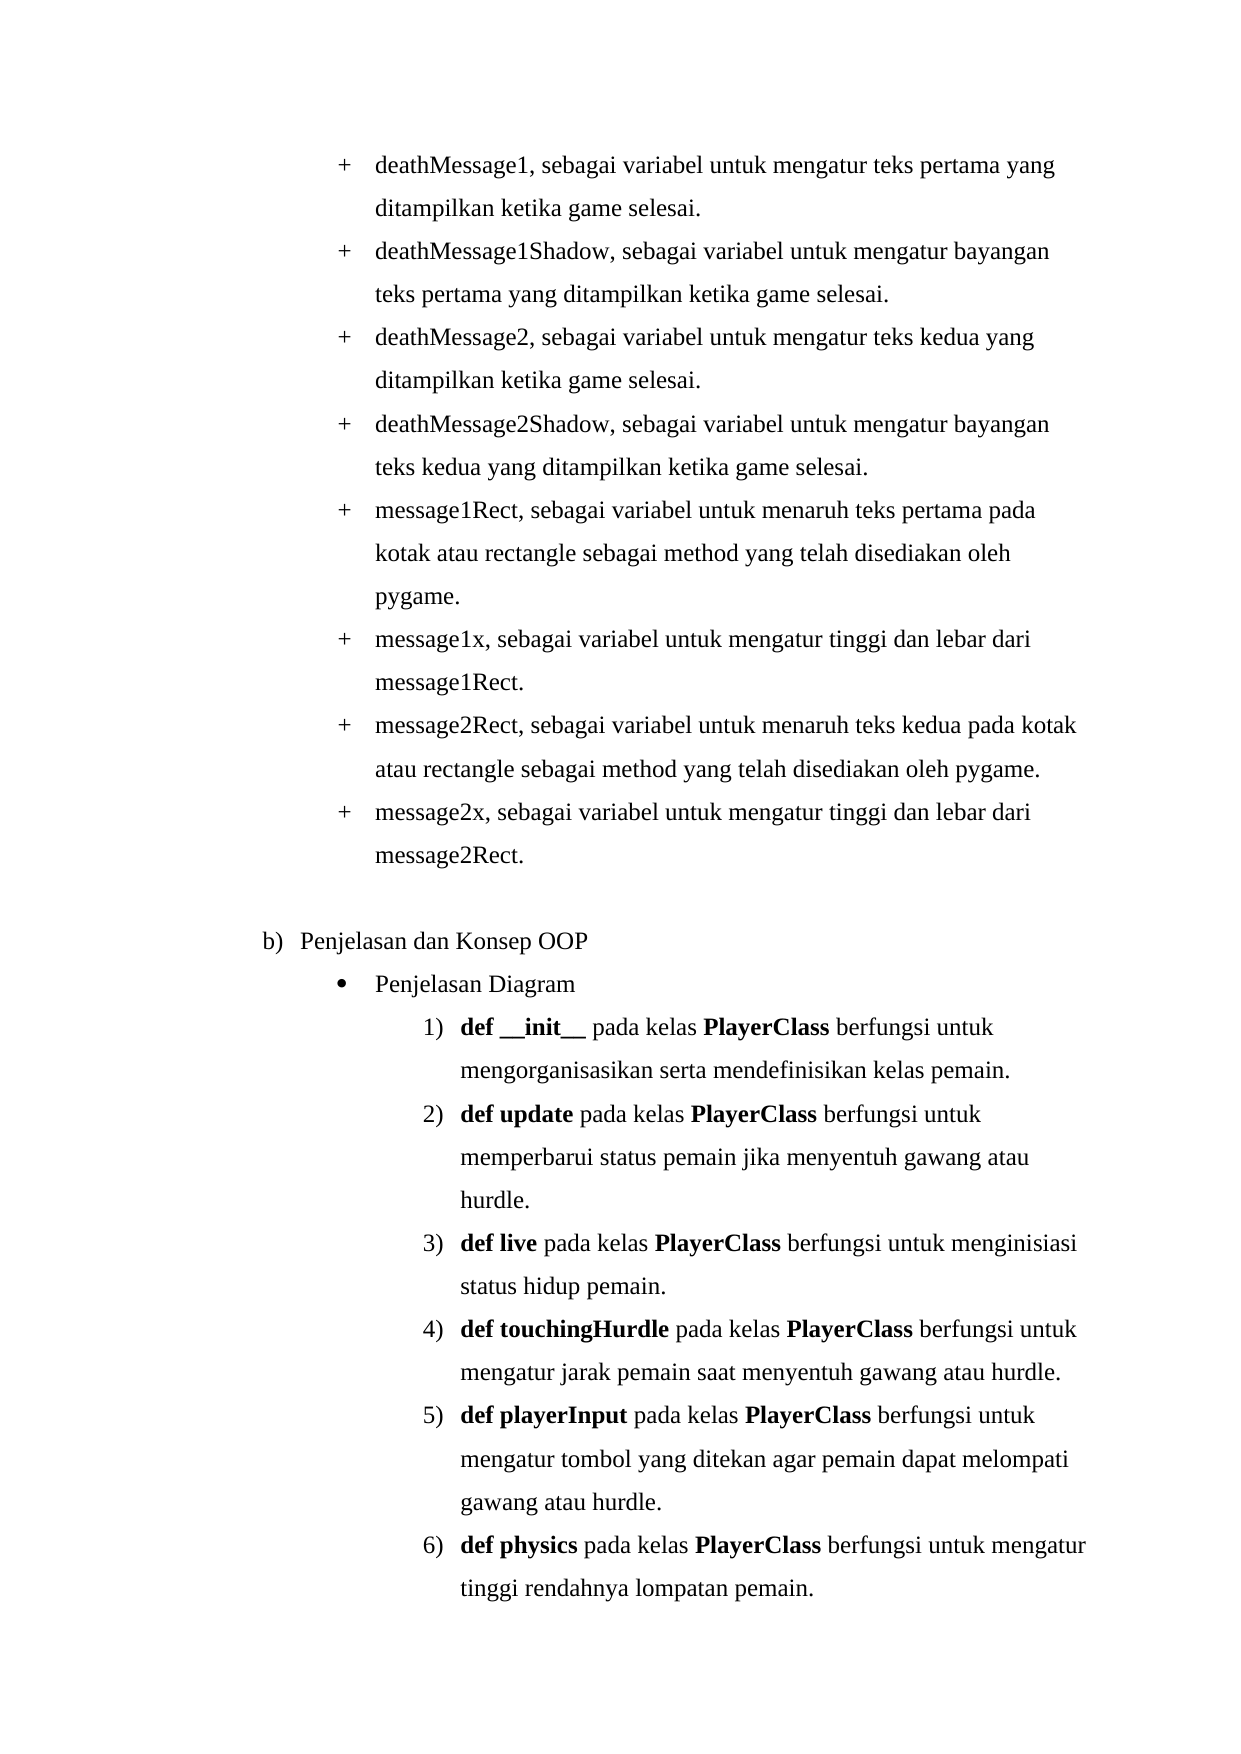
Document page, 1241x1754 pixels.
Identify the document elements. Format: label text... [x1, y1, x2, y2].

list def physics pada kelas PlayerClass berfungsi untuk mengatur tinggi rendahnya lompatan pemain. [423, 1530, 1090, 1602]
list message1Rect, sebagai variabel untuk menaruh teks pertama pada kotak atau rectangle sebagai method yang telah disediakan oleh pygame. [337, 495, 1090, 610]
list def playerInput pada kelas PlayerClass berfungsi untuk mengatur tombol yang ditekan agar pemain dapat melompati gawang atau hurdle. [423, 1401, 1090, 1516]
list def touchingHurdle pada kelas PlayerClass berfungsi untuk mengatur jarak pemain saat menyentuh gawang atau hurdle. [423, 1314, 1090, 1386]
list message2Rect, sebagai variabel untuk menaruh teks kedua pada kotak atau rectangle sebagai method yang telah disediakan oleh pygame. [337, 711, 1090, 782]
list Penjelasan Diagram [337, 969, 1090, 998]
list Penjelasan dan Konsep OOP [262, 926, 1090, 955]
list def update pada kelas PlayerClass berfungsi untuk memperbarui status pemain jika menyentuh gawang atau hurdle. [423, 1099, 1090, 1214]
list deathMessage1Shadow, sebagai variabel untuk mengatur bayangan teks pertama yang ditampilkan ketika game selesai. [337, 236, 1090, 308]
list deathMessage2Shadow, sebagai variabel untuk mengatur bayangan teks kedua yang ditampilkan ketika game selesai. [337, 409, 1090, 481]
list def __init__ pada kelas PlayerClass berfungsi untuk mengorganisasikan serta mendefinisikan kelas pemain. [423, 1012, 1090, 1084]
list message2x, sebagai variabel untuk mengatur tinggi dan lebar dari message2Rect. [337, 797, 1090, 869]
list deathMessage2, sebagai variabel untuk mengatur teks kedua yang ditampilkan ketika game selesai. [337, 322, 1090, 394]
list deathMessage1, sebagai variabel untuk mengatur teks pertama yang ditampilkan ketika game selesai. [337, 150, 1090, 222]
list def live pada kelas PlayerClass berfungsi untuk menginisiasi status hidup pemain. [423, 1228, 1090, 1300]
list message1x, sebagai variabel untuk mengatur tinggi dan lebar dari message1Rect. [337, 624, 1090, 696]
